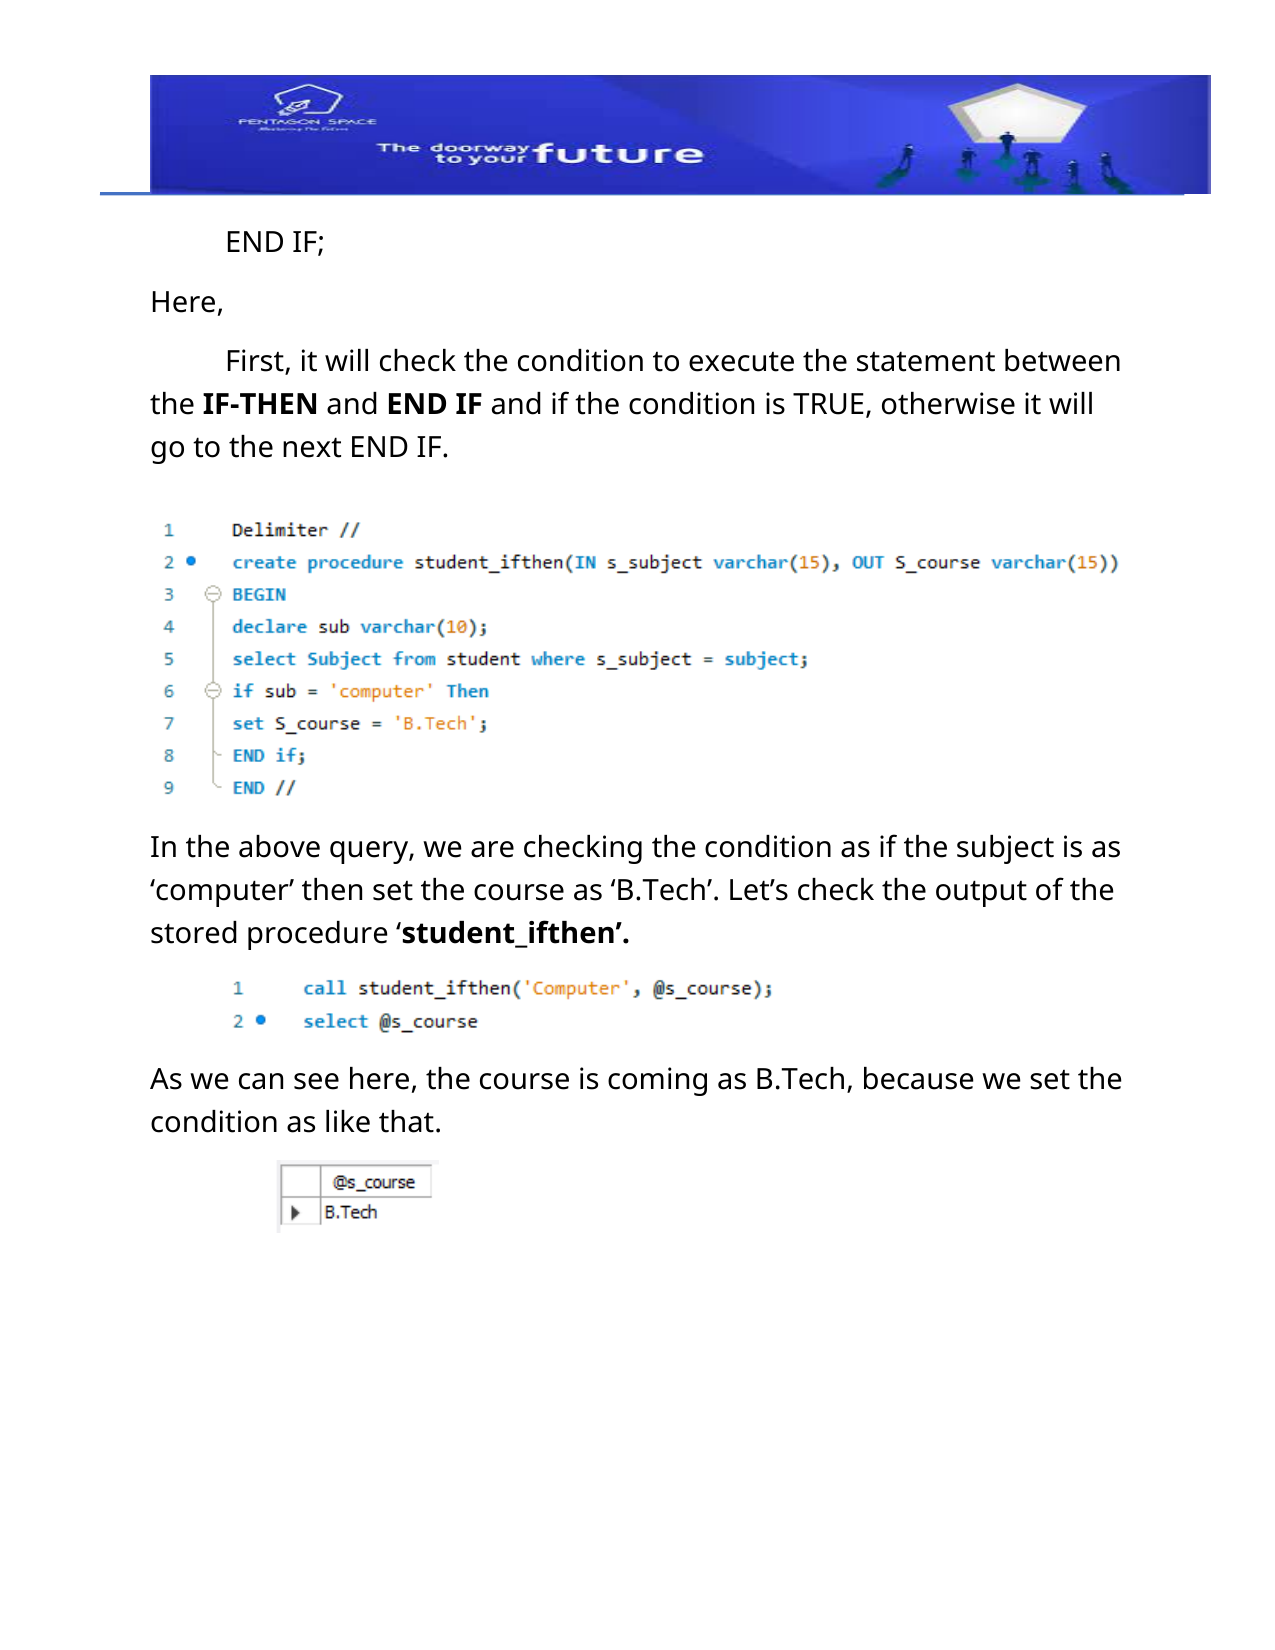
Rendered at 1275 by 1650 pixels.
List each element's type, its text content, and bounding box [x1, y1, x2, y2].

picture [150, 516, 1125, 808]
picture [225, 971, 779, 1039]
picture [150, 75, 1211, 194]
text As we can see here, the course is coming as B.Tech, because we set the condition as like that. [150, 1058, 1125, 1141]
picture [276, 1160, 439, 1233]
text In the above query, we are checking the condition as if the subject is as ‘computer’ then set the course as ‘B.Tech’. Let’s check the output of the stored procedure ‘student_ifthen’. [150, 826, 1125, 952]
text First, it will check the condition to execute the statement between the IF-THEN and END IF and if the condition is TRUE, otherwise it will go to the next END IF. [150, 341, 1125, 466]
text Here, [150, 281, 1125, 321]
text END IF; [150, 222, 1125, 261]
